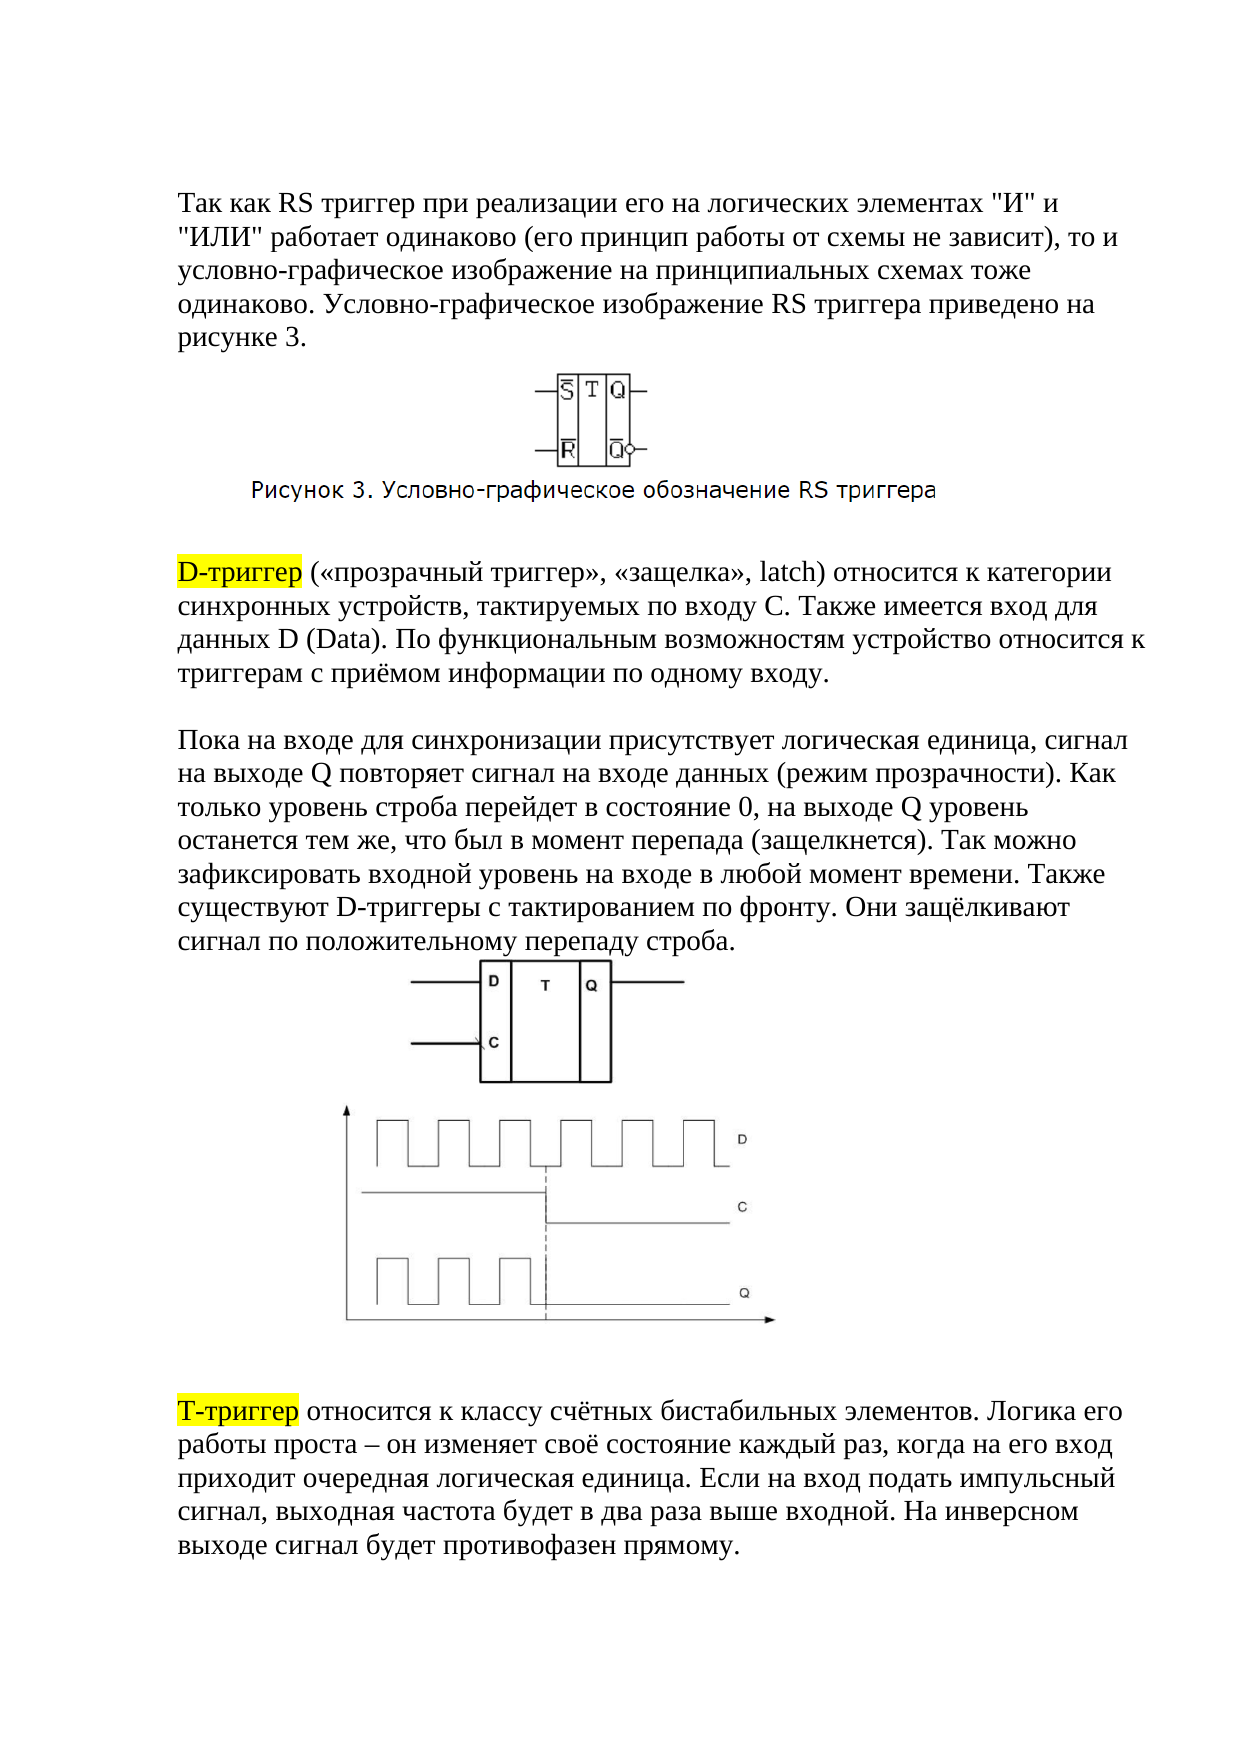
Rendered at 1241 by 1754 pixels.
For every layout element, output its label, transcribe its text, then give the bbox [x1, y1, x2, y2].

text Так как RS триггер при реализации его на логических элементах "И" и "ИЛИ" работает одинаково (его принцип работы от схемы не зависит), то и условно-графическое изображение на принципиальных схемах тоже одинаково. Условно-графическое изображение RS триггера приведено на рисунке 3. [307, 185, 1152, 353]
text D-триггер («прозрачный триггер», «защелка», latch) относится к категории синхронных устройств, тактируемых по входу С. Также имеется вход для данных D (Data). По функциональным возможностям устройство относится к триггерам с приёмом информации по одному входу. [177, 554, 1152, 688]
picture [303, 957, 782, 1323]
text Пока на входе для синхронизации присутствует логическая единица, сигнал на выходе Q повторяет сигнал на входе данных (режим прозрачности). Как только уровень строба перейдет в состояние 0, на выходе Q уровень останется тем же, что был в момент перепада (защелкнется). Так можно зафиксировать входной уровень на входе в любой момент времени. Также существуют D-триггеры с тактированием по фронту. Они защёлкивают сигнал по положительному перепаду строба. [177, 722, 1152, 957]
text T-триггер относится к классу счётных бистабильных элементов. Логика его работы проста – он изменяет своё состояние каждый раз, когда на его вход приходит очередная логическая единица. Если на вход подать импульсный сигнал, выходная частота будет в два раза выше входной. На инверсном выходе сигнал будет противофазен прямому. [177, 1393, 1152, 1560]
picture [236, 358, 942, 509]
